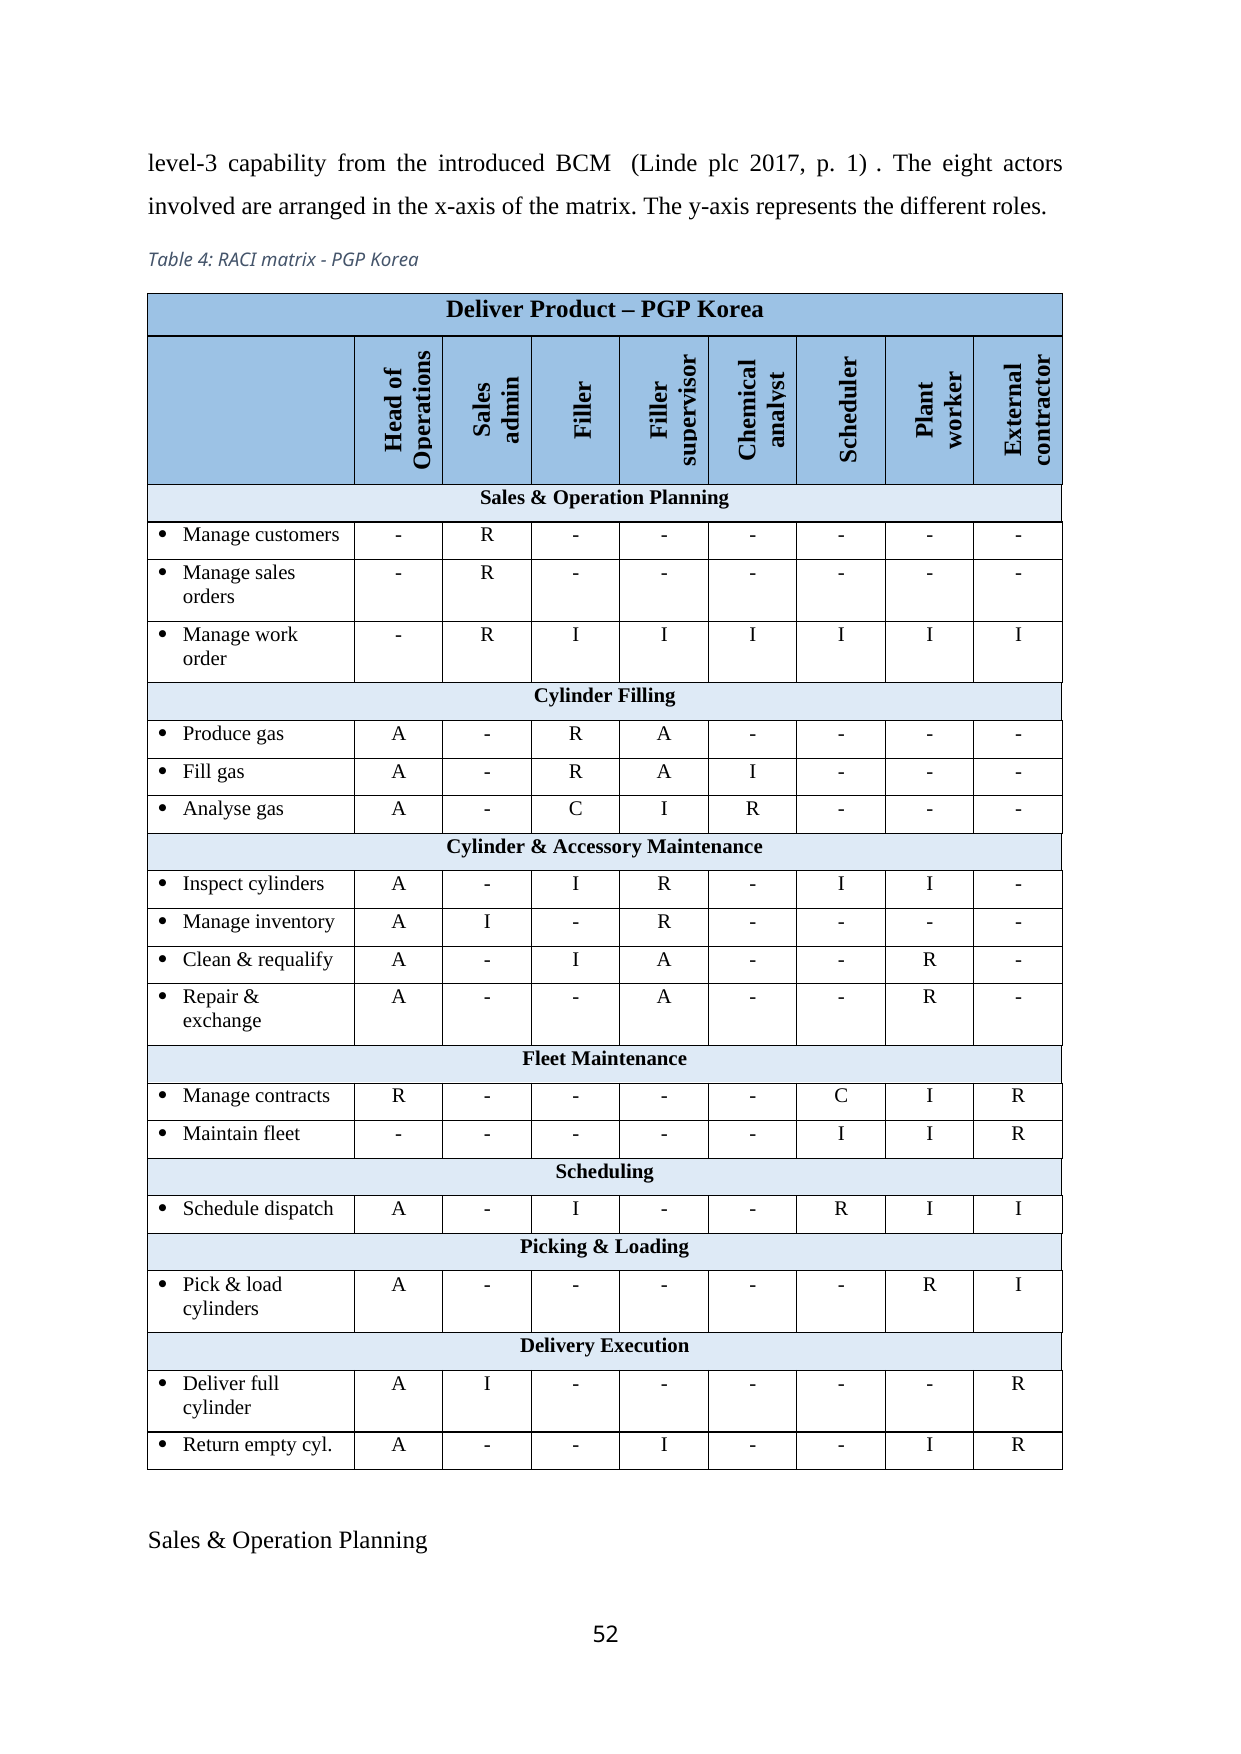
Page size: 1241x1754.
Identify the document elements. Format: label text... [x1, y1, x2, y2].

table_cell I [886, 871, 973, 908]
table_cell - [443, 1196, 531, 1233]
table_cell - [974, 721, 1062, 757]
table_cell A [355, 871, 442, 908]
table_cell Maintain fleet [148, 1121, 354, 1158]
table_header Plant worker [886, 337, 973, 484]
table_cell - [974, 984, 1062, 1045]
table_cell - [974, 909, 1062, 946]
table_cell - [620, 1196, 708, 1233]
table_cell - [974, 947, 1062, 983]
table_cell I [886, 1084, 973, 1120]
table_cell - [709, 984, 796, 1045]
table_cell - [974, 871, 1062, 908]
table_cell - [709, 1196, 796, 1233]
table_cell - [532, 560, 619, 621]
table_cell Produce gas [148, 721, 354, 757]
table_cell - [355, 523, 442, 559]
table_cell Repair & exchange [148, 984, 354, 1045]
table_cell - [797, 523, 885, 559]
table_cell - [443, 721, 531, 757]
table_cell Manage inventory [148, 909, 354, 946]
table_cell Schedule dispatch [148, 1196, 354, 1233]
table_cell - [355, 1121, 442, 1158]
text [148, 148, 1063, 219]
table_cell Scheduling [148, 1159, 1061, 1195]
table_cell - [532, 1433, 619, 1469]
table_cell I [620, 622, 708, 682]
table_cell I [620, 1433, 708, 1469]
table_cell I [886, 1196, 973, 1233]
table_cell - [709, 523, 796, 559]
table_cell - [532, 1084, 619, 1120]
table_cell - [709, 560, 796, 621]
table_cell - [797, 947, 885, 983]
table_cell I [886, 1433, 973, 1469]
table_cell I [443, 909, 531, 946]
table_cell Delivery Execution [148, 1333, 1061, 1370]
table_cell Cylinder Filling [148, 683, 1061, 720]
table_cell Deliver full cylinder [148, 1371, 354, 1431]
table_cell - [886, 560, 973, 621]
table_cell - [620, 1121, 708, 1158]
table_header Sales admin [443, 337, 531, 484]
table_header Filler [532, 337, 619, 484]
table_cell - [797, 721, 885, 757]
table_cell Cylinder & Accessory Maintenance [148, 834, 1061, 870]
table_cell - [886, 796, 973, 833]
table_cell I [974, 622, 1062, 682]
table_cell - [886, 721, 973, 757]
table_cell - [797, 759, 885, 795]
table_cell Manage contracts [148, 1084, 354, 1120]
table_cell - [532, 909, 619, 946]
table_cell I [532, 871, 619, 908]
table_cell R [443, 523, 531, 559]
table_cell - [709, 1271, 796, 1332]
table_cell - [620, 1271, 708, 1332]
table_cell - [974, 759, 1062, 795]
table_cell - [709, 1433, 796, 1469]
table_header Scheduler [797, 337, 885, 484]
table_cell R [620, 871, 708, 908]
table_header Head of Operations [355, 337, 442, 484]
table_cell R [974, 1084, 1062, 1120]
table_cell I [532, 947, 619, 983]
table_cell - [974, 523, 1062, 559]
table_cell - [797, 1271, 885, 1332]
table_cell I [797, 1121, 885, 1158]
table_cell A [355, 947, 442, 983]
table_cell R [886, 947, 973, 983]
table_header External contractor [974, 337, 1062, 484]
table_cell - [886, 523, 973, 559]
table_cell - [797, 796, 885, 833]
table_cell Inspect cylinders [148, 871, 354, 908]
table_cell - [709, 721, 796, 757]
table_cell - [974, 560, 1062, 621]
table_cell - [443, 1433, 531, 1469]
table_cell I [532, 622, 619, 682]
table_cell I [443, 1371, 531, 1431]
table_cell - [886, 909, 973, 946]
table_cell I [886, 1121, 973, 1158]
table_header [148, 337, 354, 484]
table_cell A [355, 1196, 442, 1233]
table_cell R [355, 1084, 442, 1120]
table_cell R [974, 1433, 1062, 1469]
text Sales & Operation Planning [148, 1526, 1063, 1554]
table_cell Analyse gas [148, 796, 354, 833]
table_cell Fill gas [148, 759, 354, 795]
table_cell - [443, 947, 531, 983]
table_cell R [886, 1271, 973, 1332]
table_cell - [532, 1271, 619, 1332]
table_cell - [709, 909, 796, 946]
table_cell A [620, 984, 708, 1045]
table_cell A [620, 947, 708, 983]
table_cell R [443, 560, 531, 621]
table_cell - [355, 560, 442, 621]
table_cell R [532, 759, 619, 795]
table_cell Manage customers [148, 523, 354, 559]
table_cell - [709, 1084, 796, 1120]
table_cell A [355, 796, 442, 833]
table_cell I [797, 871, 885, 908]
table_cell R [974, 1371, 1062, 1431]
table_cell - [797, 984, 885, 1045]
table_cell R [886, 984, 973, 1045]
table_cell A [355, 984, 442, 1045]
table_cell Fleet Maintenance [148, 1046, 1061, 1082]
table_cell I [709, 622, 796, 682]
table_cell - [709, 1371, 796, 1431]
table_cell C [532, 796, 619, 833]
table_cell A [355, 759, 442, 795]
table_cell - [797, 560, 885, 621]
table_cell Manage work order [148, 622, 354, 682]
table_cell A [355, 1371, 442, 1431]
table_cell I [709, 759, 796, 795]
table_cell - [443, 871, 531, 908]
table_cell - [443, 1121, 531, 1158]
table_header Filler supervisor [620, 337, 708, 484]
table_cell R [797, 1196, 885, 1233]
table_cell I [620, 796, 708, 833]
table_cell - [886, 759, 973, 795]
table_cell A [355, 1271, 442, 1332]
table_cell - [974, 796, 1062, 833]
table_cell I [886, 622, 973, 682]
table_cell I [532, 1196, 619, 1233]
table_cell - [355, 622, 442, 682]
table_cell - [532, 984, 619, 1045]
table_cell - [443, 984, 531, 1045]
table_cell - [532, 1121, 619, 1158]
table_cell - [443, 796, 531, 833]
table_cell A [355, 909, 442, 946]
table_cell A [620, 759, 708, 795]
table_cell - [532, 523, 619, 559]
table_cell Picking & Loading [148, 1234, 1061, 1270]
table_cell Pick & load cylinders [148, 1271, 354, 1332]
table_cell R [443, 622, 531, 682]
table_cell - [532, 1371, 619, 1431]
table_cell - [443, 1084, 531, 1120]
table_cell A [355, 721, 442, 757]
table_cell - [709, 947, 796, 983]
table_cell I [974, 1196, 1062, 1233]
table_cell I [974, 1271, 1062, 1332]
table_cell - [797, 1371, 885, 1431]
table_cell Sales & Operation Planning [148, 485, 1061, 521]
table_cell - [620, 1084, 708, 1120]
table_cell - [443, 1271, 531, 1332]
table_cell - [797, 1433, 885, 1469]
table_cell R [974, 1121, 1062, 1158]
table_cell Return empty cyl. [148, 1433, 354, 1469]
table_cell Manage sales orders [148, 560, 354, 621]
table_cell R [532, 721, 619, 757]
table_cell - [620, 1371, 708, 1431]
table_header Deliver Product – PGP Korea [148, 294, 1062, 335]
table_cell I [797, 622, 885, 682]
table_cell A [620, 721, 708, 757]
table_cell Clean & requalify [148, 947, 354, 983]
table_cell - [443, 759, 531, 795]
table_cell C [797, 1084, 885, 1120]
table_cell R [709, 796, 796, 833]
table_header Chemical analyst [709, 337, 796, 484]
table_cell - [797, 909, 885, 946]
table_cell R [620, 909, 708, 946]
table_cell A [355, 1433, 442, 1469]
table_cell - [886, 1371, 973, 1431]
table_cell - [709, 871, 796, 908]
table_cell - [709, 1121, 796, 1158]
table_cell - [620, 523, 708, 559]
table_cell - [620, 560, 708, 621]
